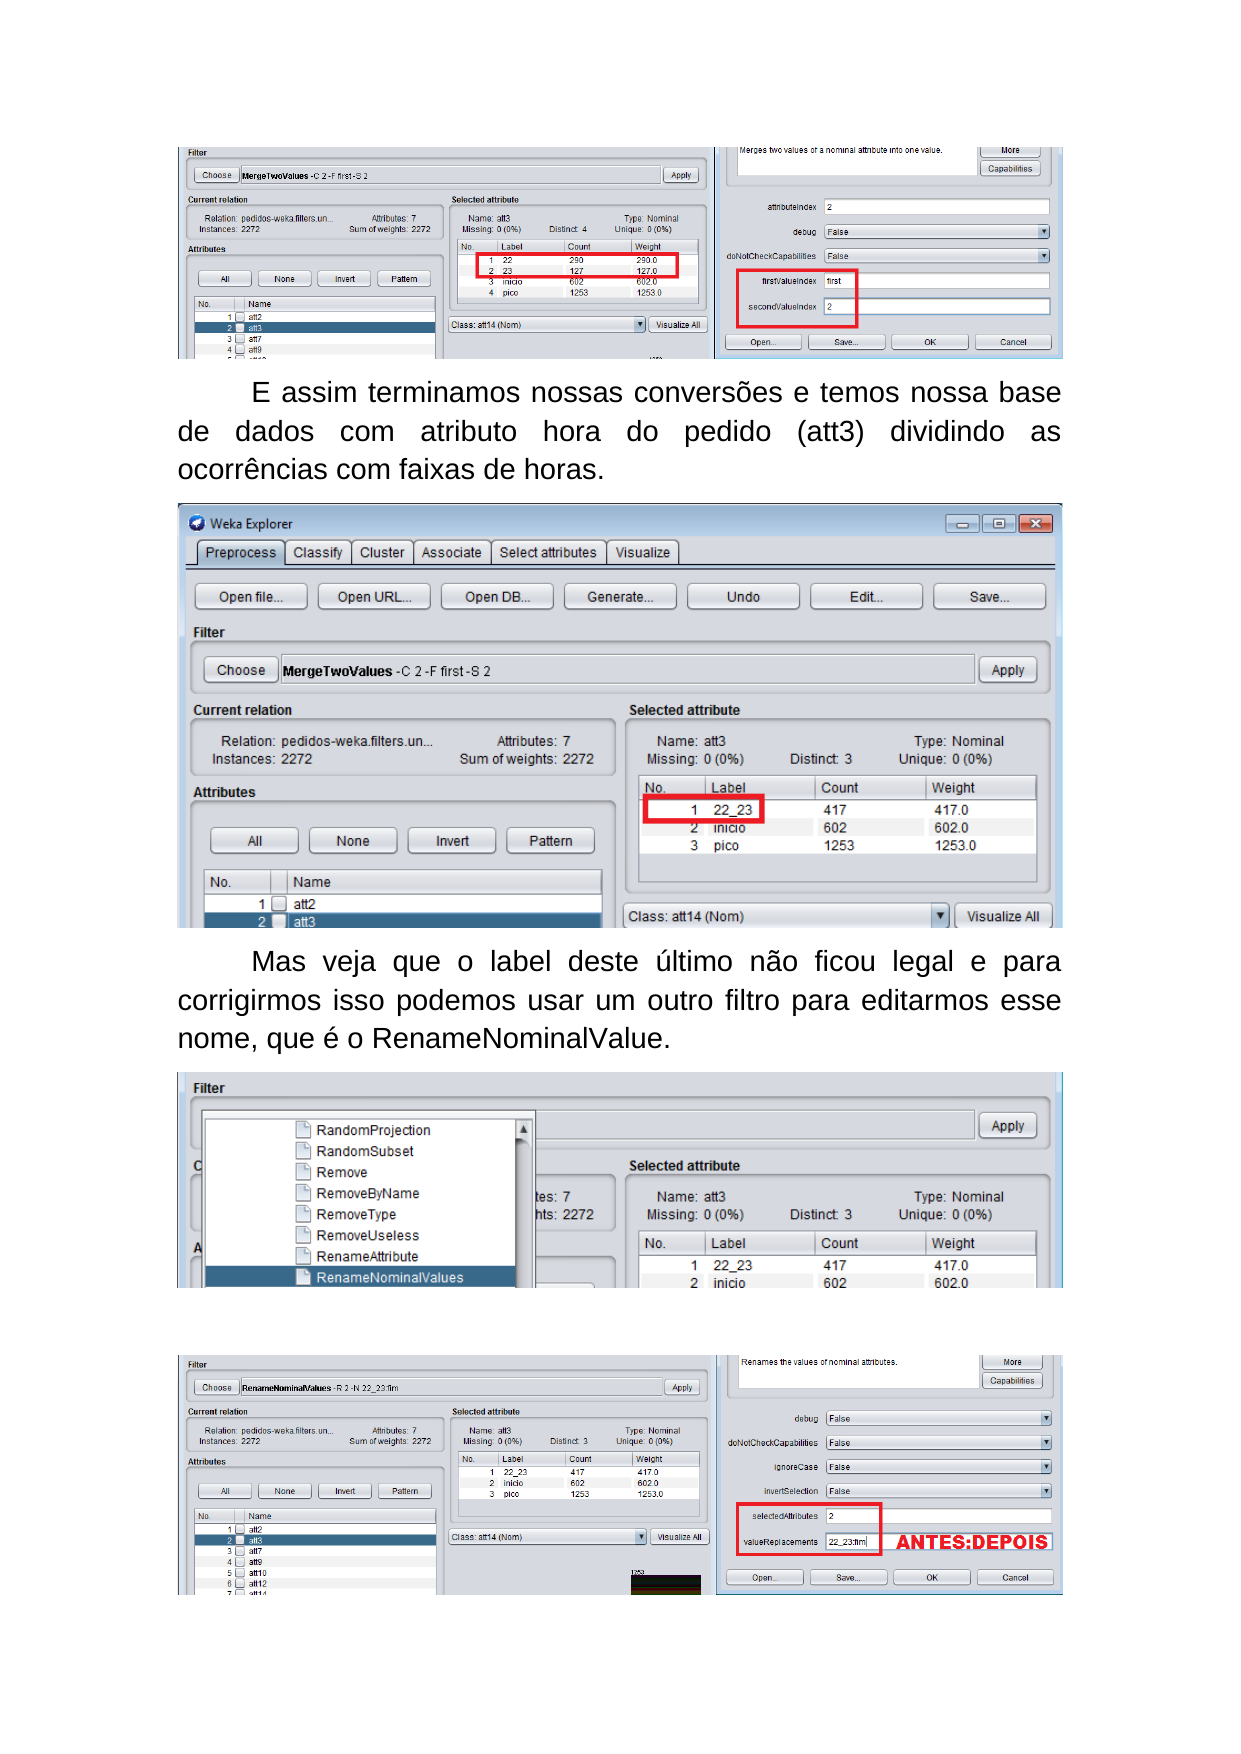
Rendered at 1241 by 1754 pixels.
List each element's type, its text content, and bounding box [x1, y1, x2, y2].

text E assim terminamos nossas conversões e temos nossa base de dados com atributo hora do pedido (att3) dividindo as ocorrências com faixas de horas. [177, 375, 1063, 486]
picture [177, 1072, 1063, 1288]
picture [177, 503, 1063, 928]
text Mas veja que o label deste último não ficou legal e para corrigirmos isso podemos usar um outro filtro para editarmos esse nome, que é o RenameNominalValue. [177, 944, 1063, 1055]
picture [177, 1355, 1063, 1595]
picture [177, 147, 1063, 359]
